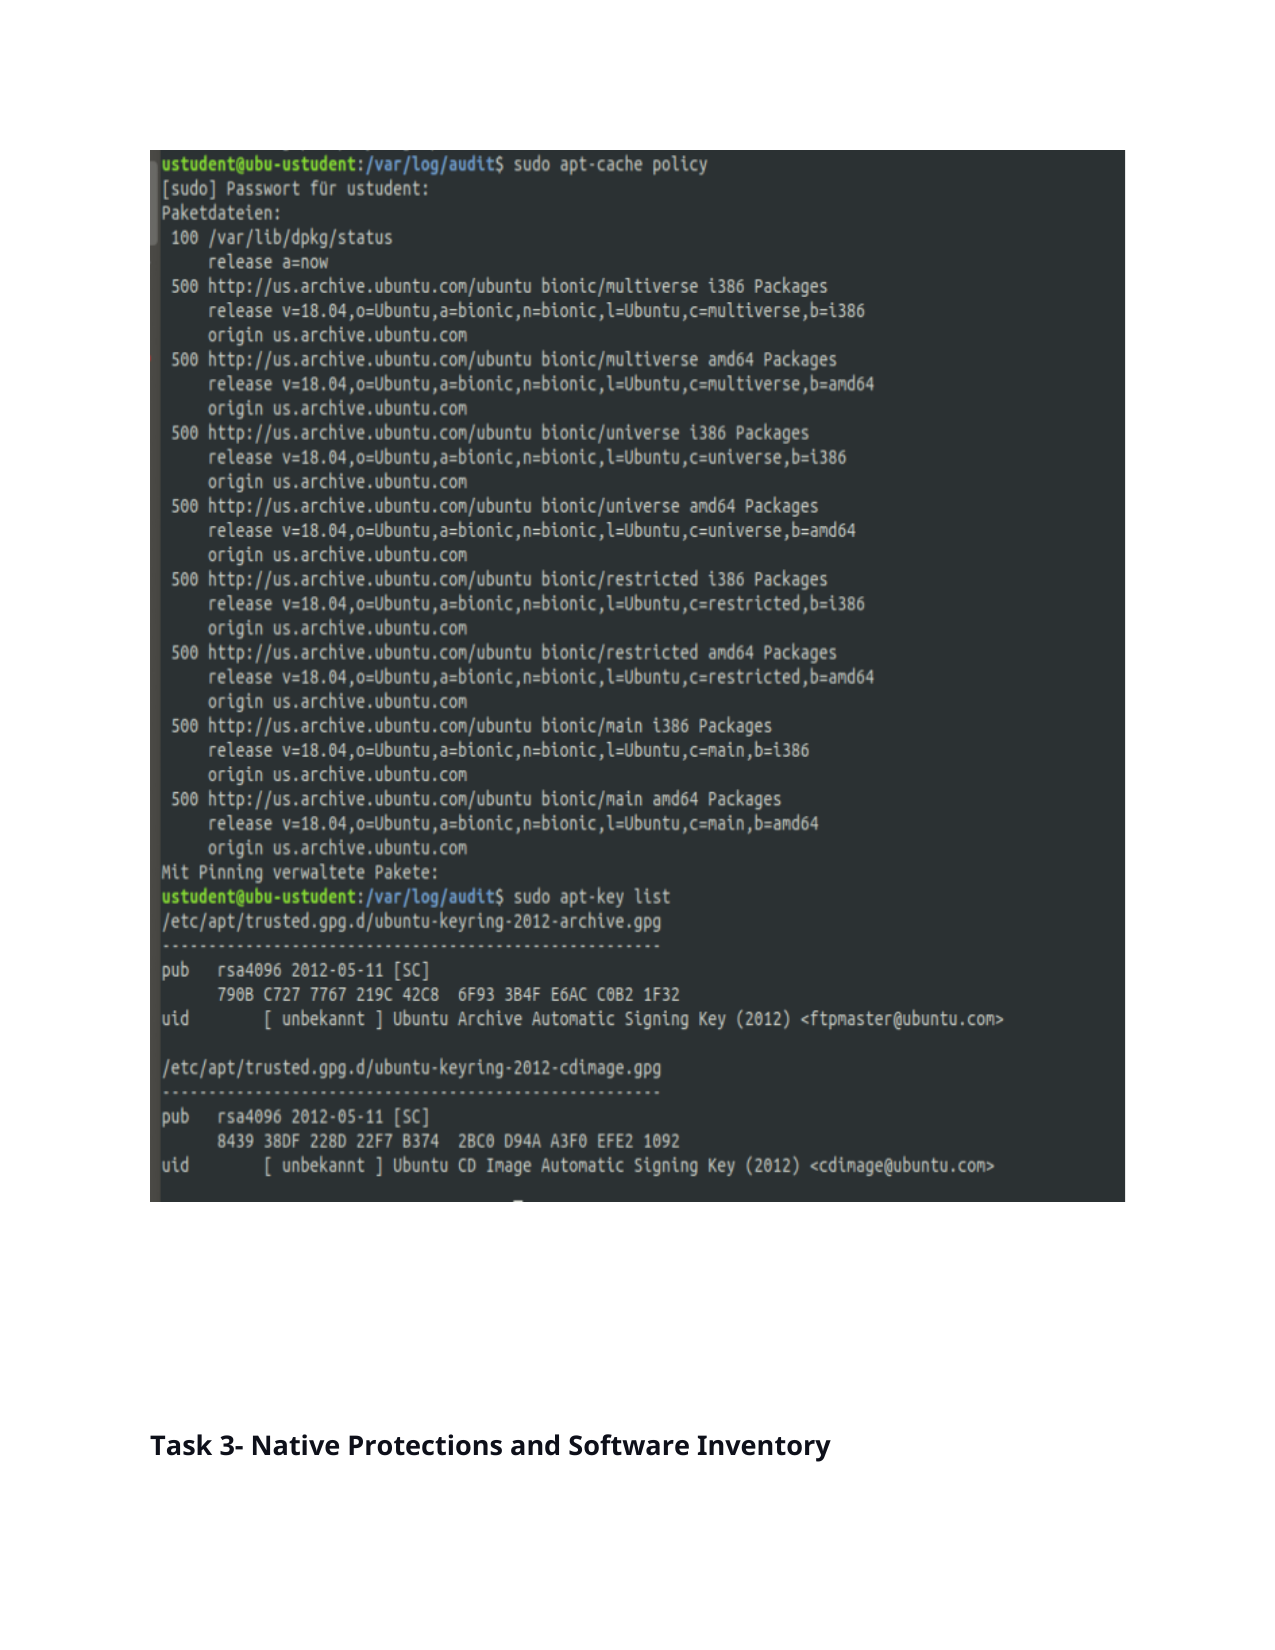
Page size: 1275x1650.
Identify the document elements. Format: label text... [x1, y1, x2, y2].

picture [150, 150, 1125, 1202]
subtitle Task 3- Native Protections and Software Inventory [150, 1427, 1125, 1464]
